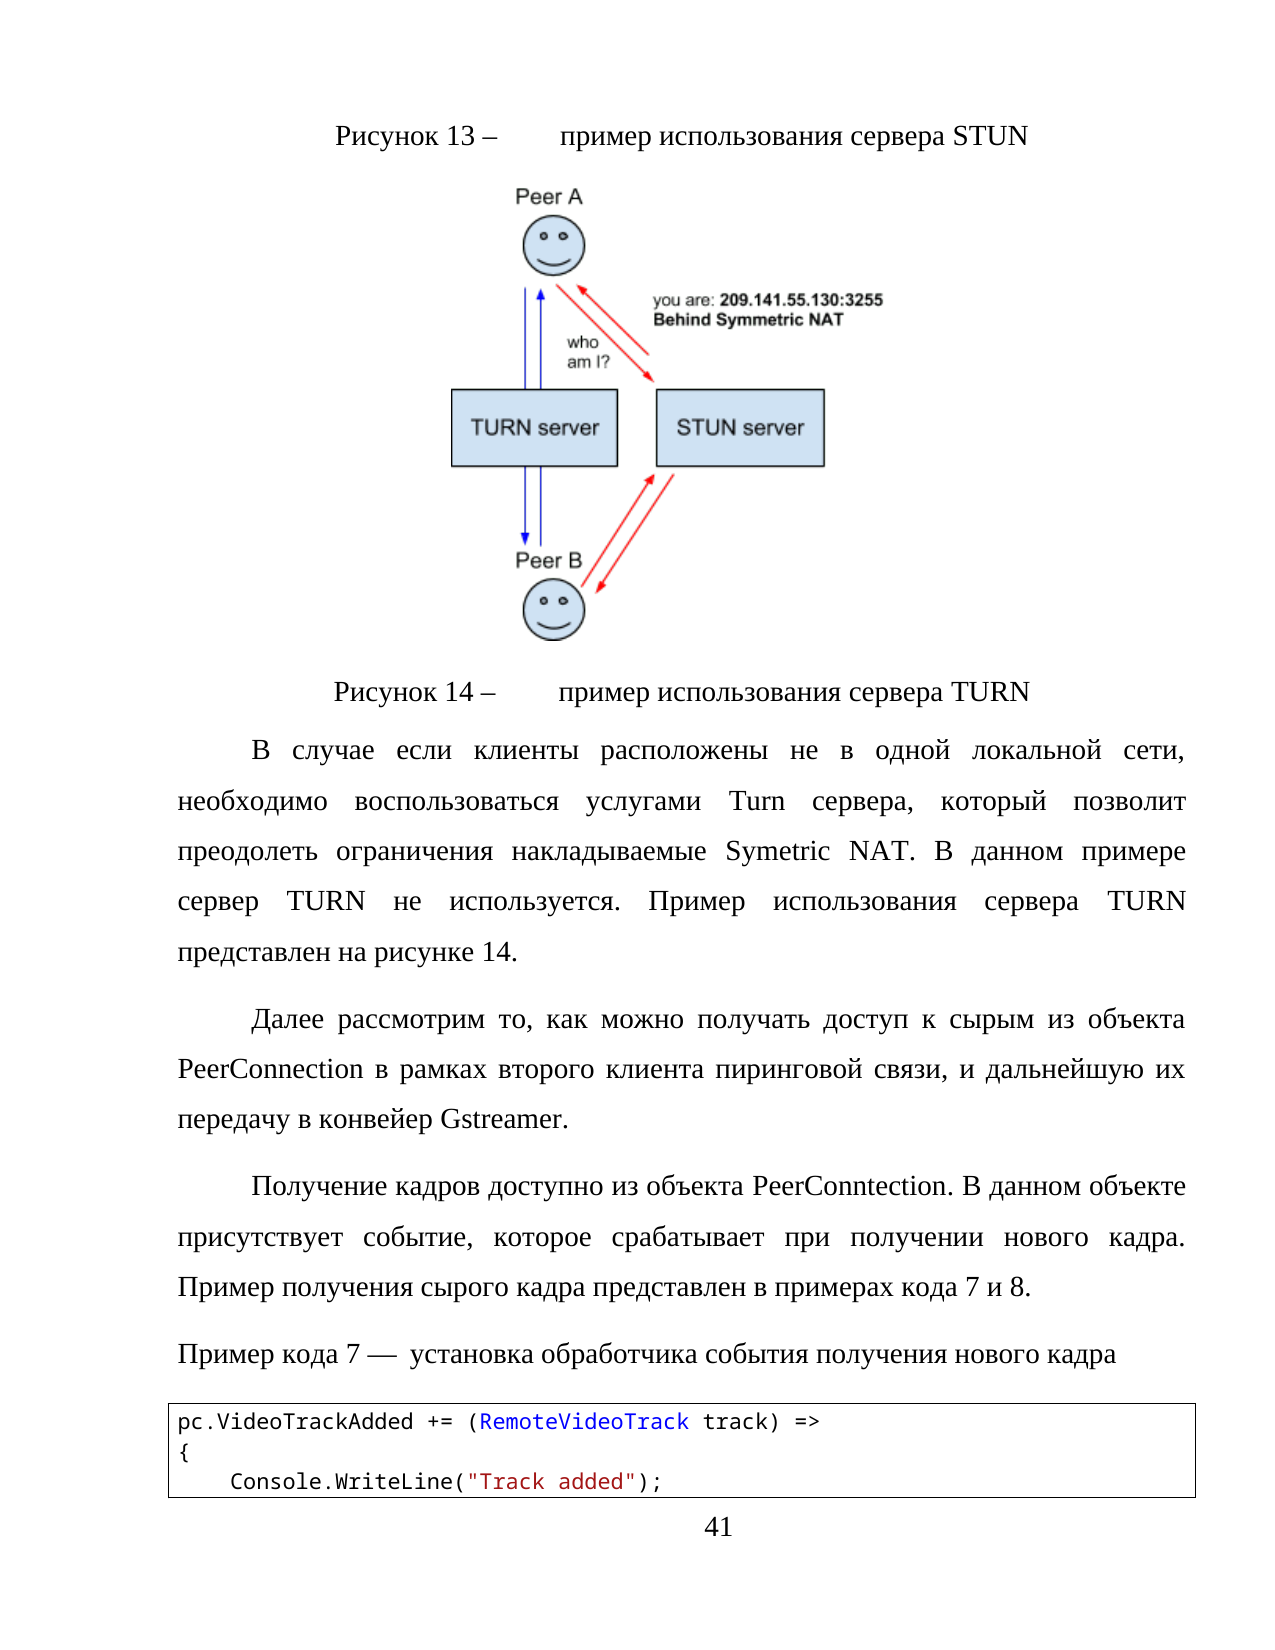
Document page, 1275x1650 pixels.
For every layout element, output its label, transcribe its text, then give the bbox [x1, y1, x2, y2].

text Console.WriteLine("Track added"); [169, 1462, 1195, 1497]
text Получение кадров доступно из объекта PeerConntection. В данном объекте присутствует событие, которое срабатывает при получении нового кадра. Пример получения сырого кадра представлен в примерах кода 7 и 8. [177, 1168, 1186, 1302]
text Далее рассмотрим то, как можно получать доступ к сырым из объекта PeerConnection в рамках второго клиента пиринговой связи, и дальнейшую их передачу в конвейер Gstreamer. [177, 1001, 1186, 1135]
text В случае если клиенты расположены не в одной локальной сети, необходимо воспользоваться услугами Turn сервера, который позволит преодолеть ограничения накладываемые Symetric NAT. В данном примере сервер TURN не используется. Пример использования сервера TURN представлен на рисунке 14. [177, 732, 1186, 967]
text { [177, 1436, 1186, 1462]
picture [451, 176, 913, 641]
text установка обработчика события получения нового кадра [177, 1336, 1186, 1369]
text pc.VideoTrackAdded += (RemoteVideoTrack track) => [169, 1404, 1195, 1436]
text пример использования сервера TURN [177, 674, 1186, 707]
text пример использования сервера STUN [177, 118, 1186, 152]
